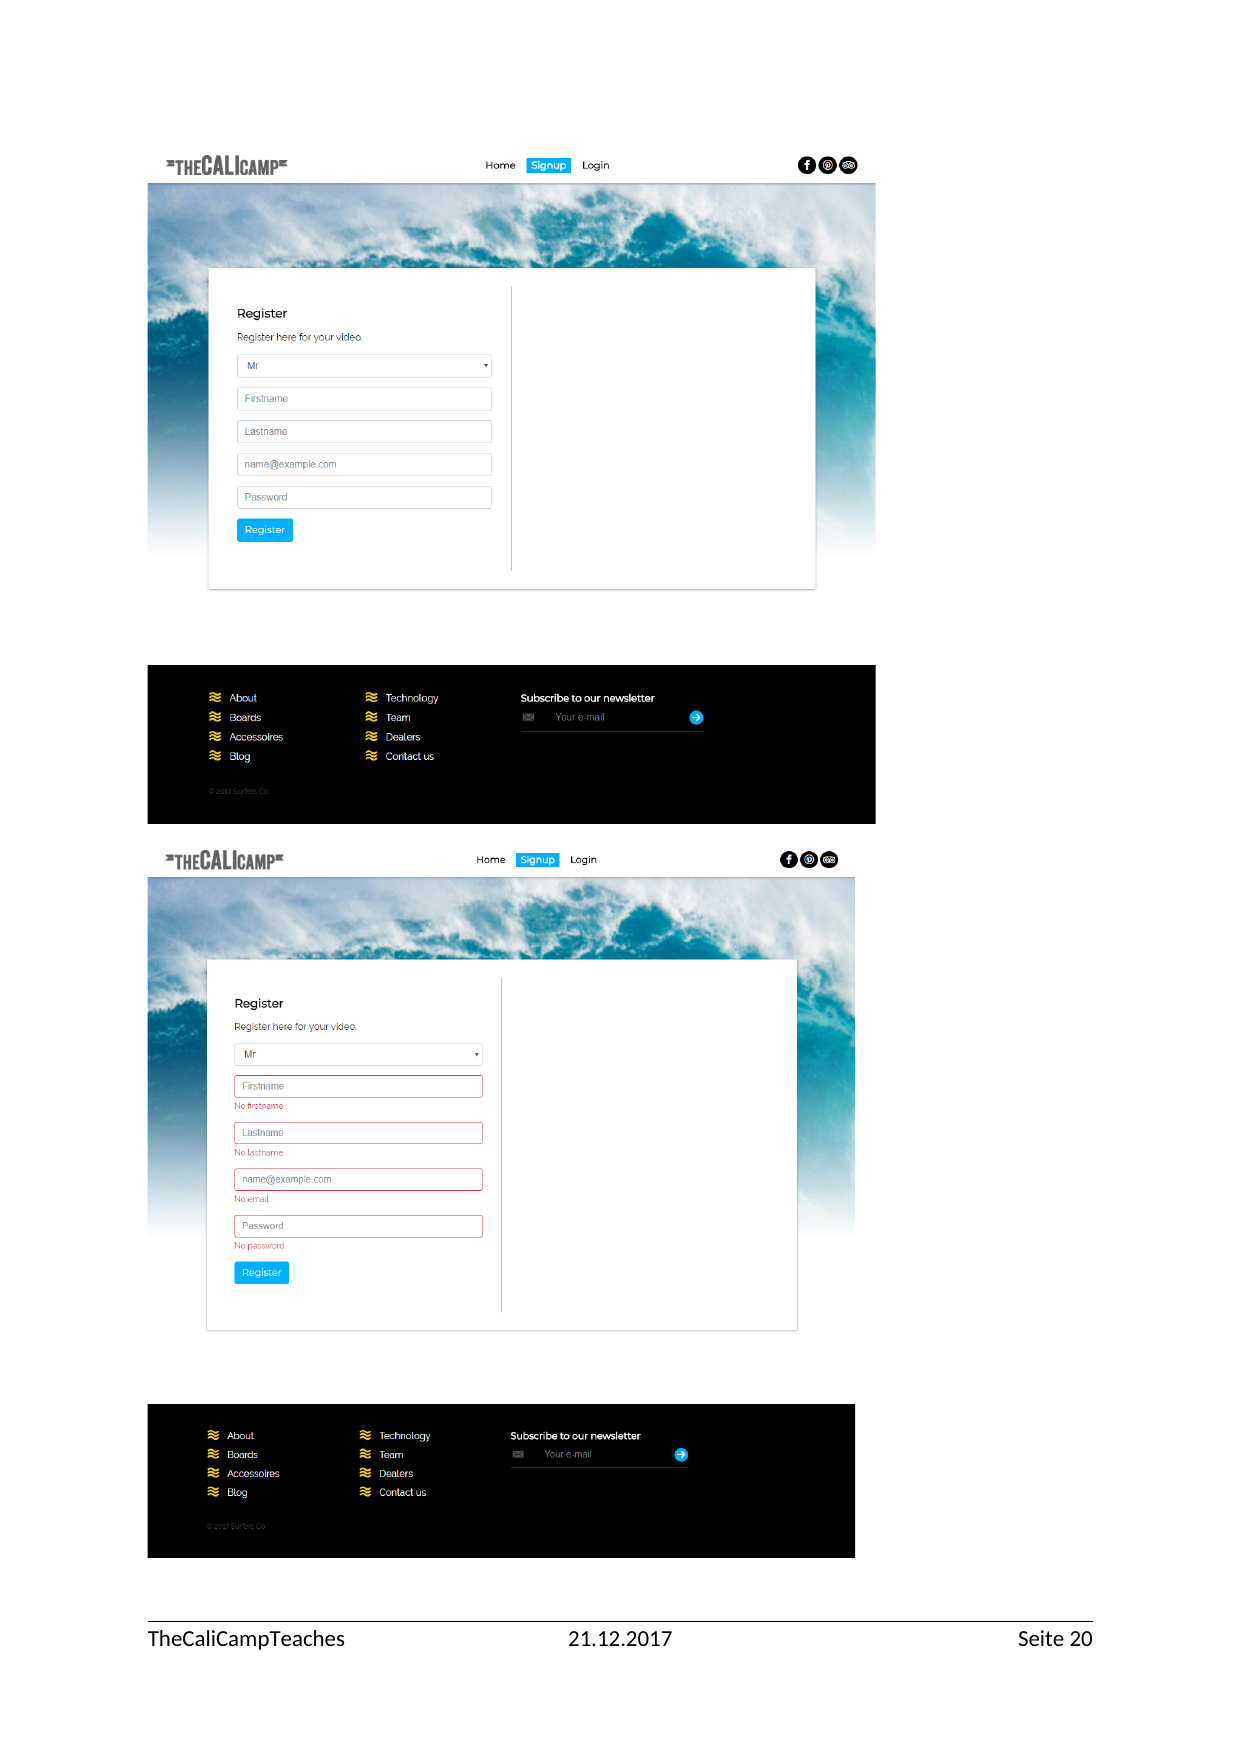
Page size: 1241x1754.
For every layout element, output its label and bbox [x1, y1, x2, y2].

picture [147, 147, 876, 824]
picture [147, 842, 855, 1558]
